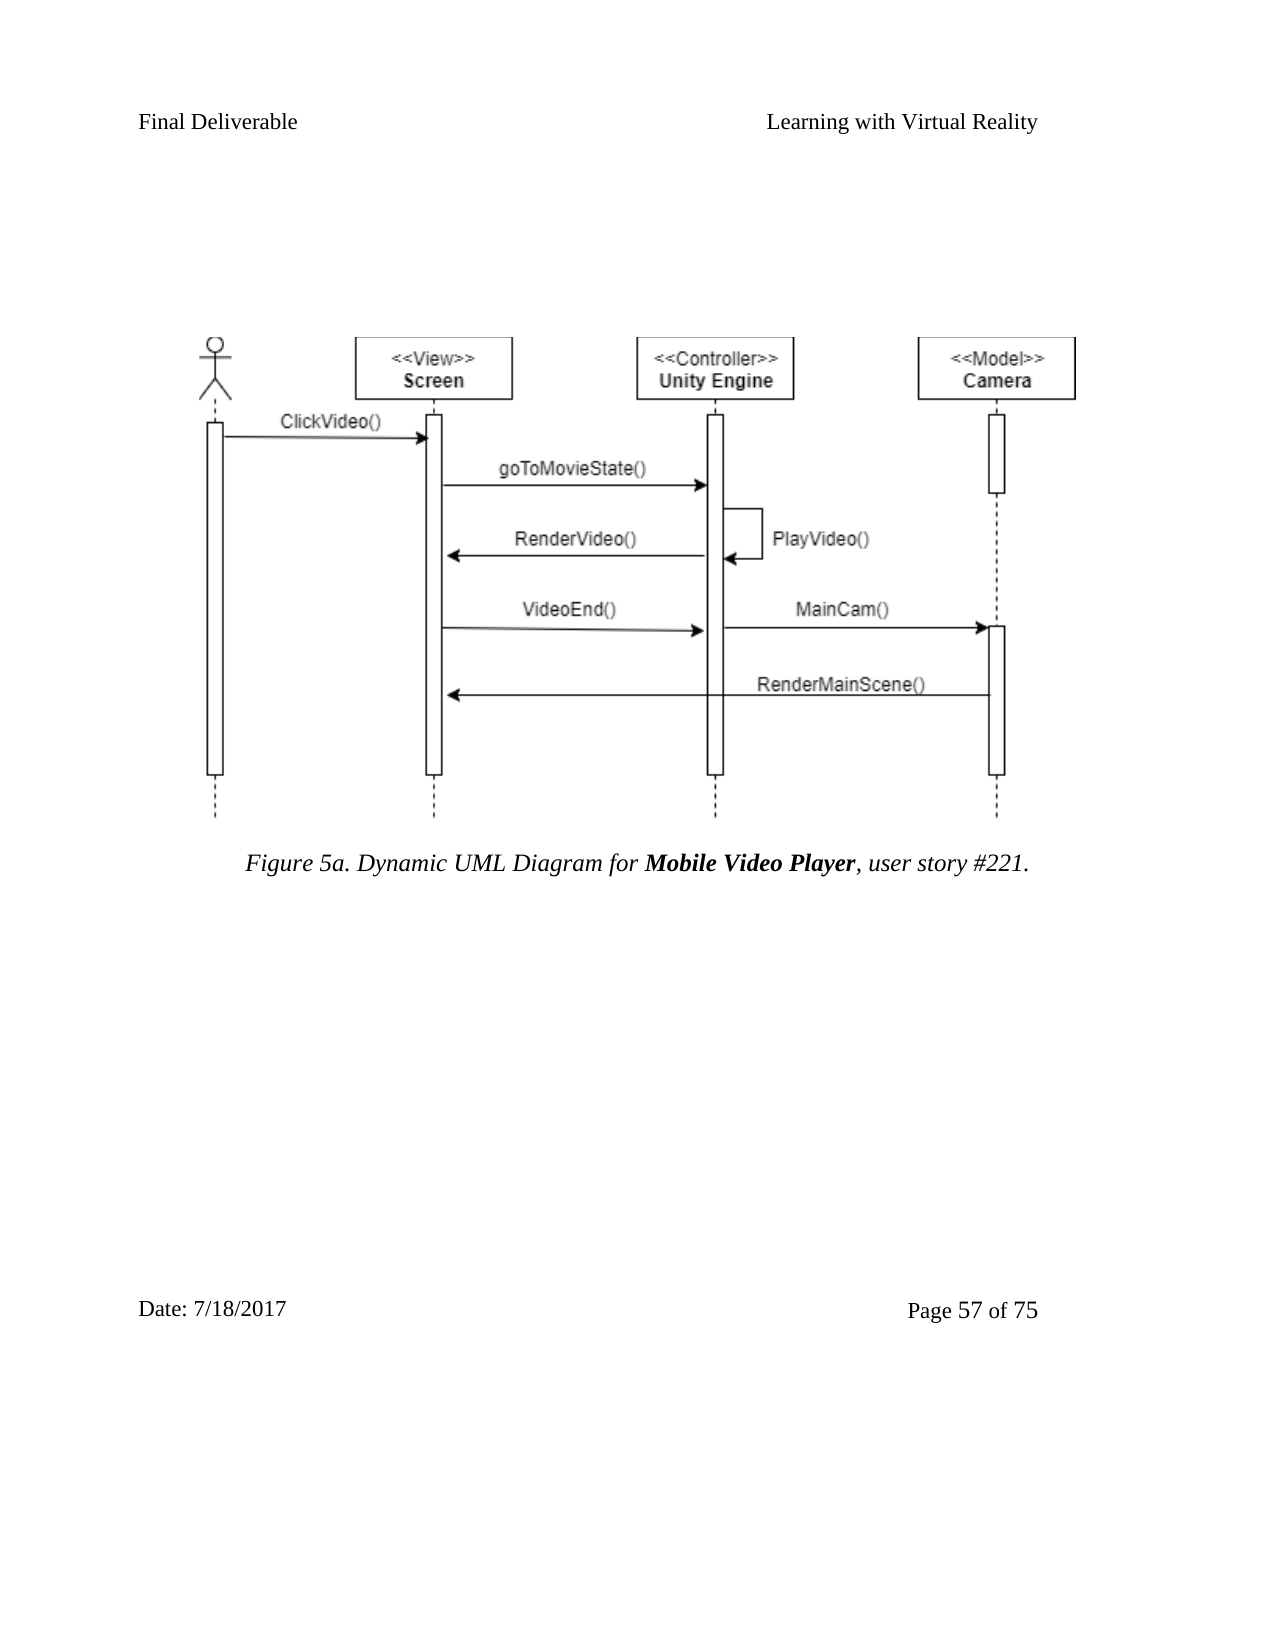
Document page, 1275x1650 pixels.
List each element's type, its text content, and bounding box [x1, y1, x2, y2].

picture [199, 337, 1076, 823]
text Figure 5a. Dynamic UML Diagram for Mobile Video Player, user story #221. [150, 848, 1125, 877]
